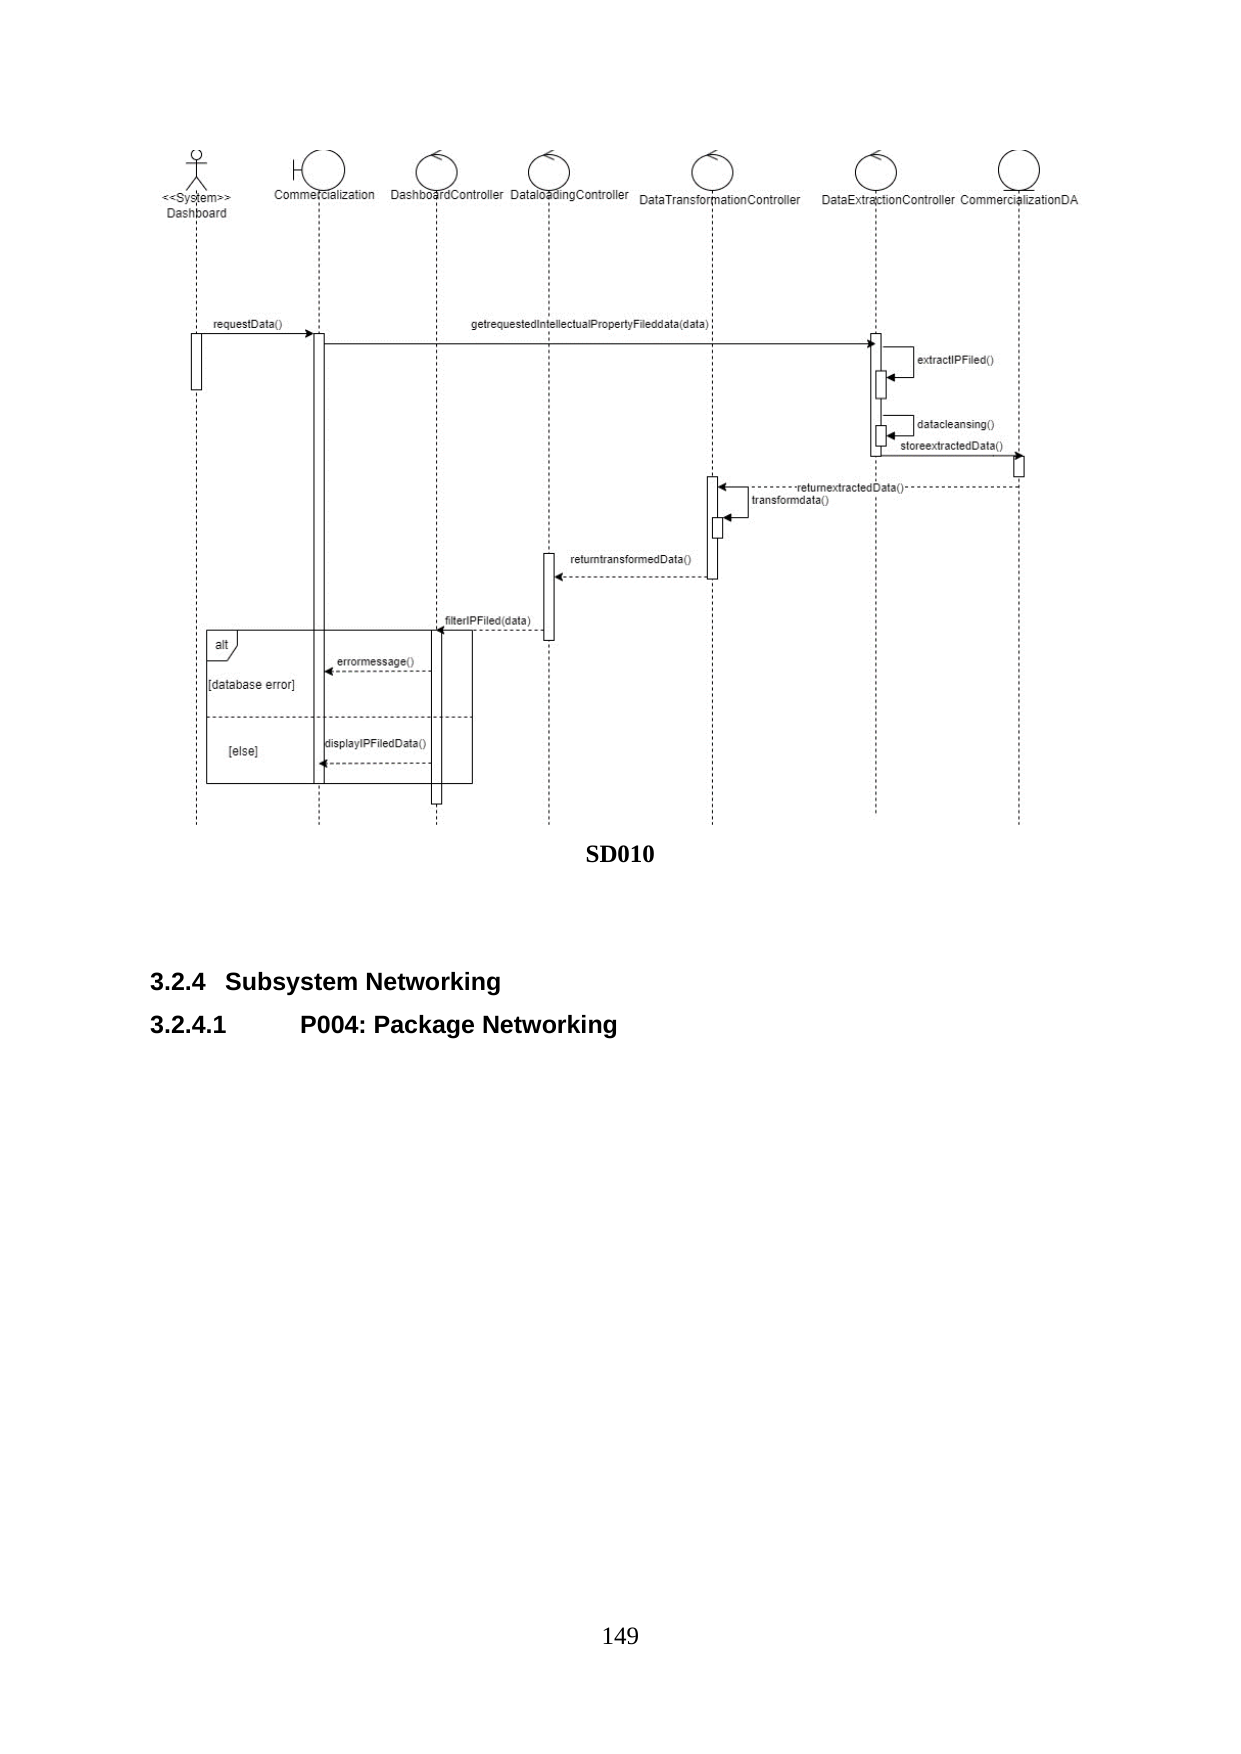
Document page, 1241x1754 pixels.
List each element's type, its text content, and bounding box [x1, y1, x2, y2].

list P004: Package Networking [150, 1010, 1090, 1039]
text SD010 [150, 839, 1090, 868]
picture [150, 150, 1091, 825]
list Subsystem Networking [150, 967, 1090, 996]
